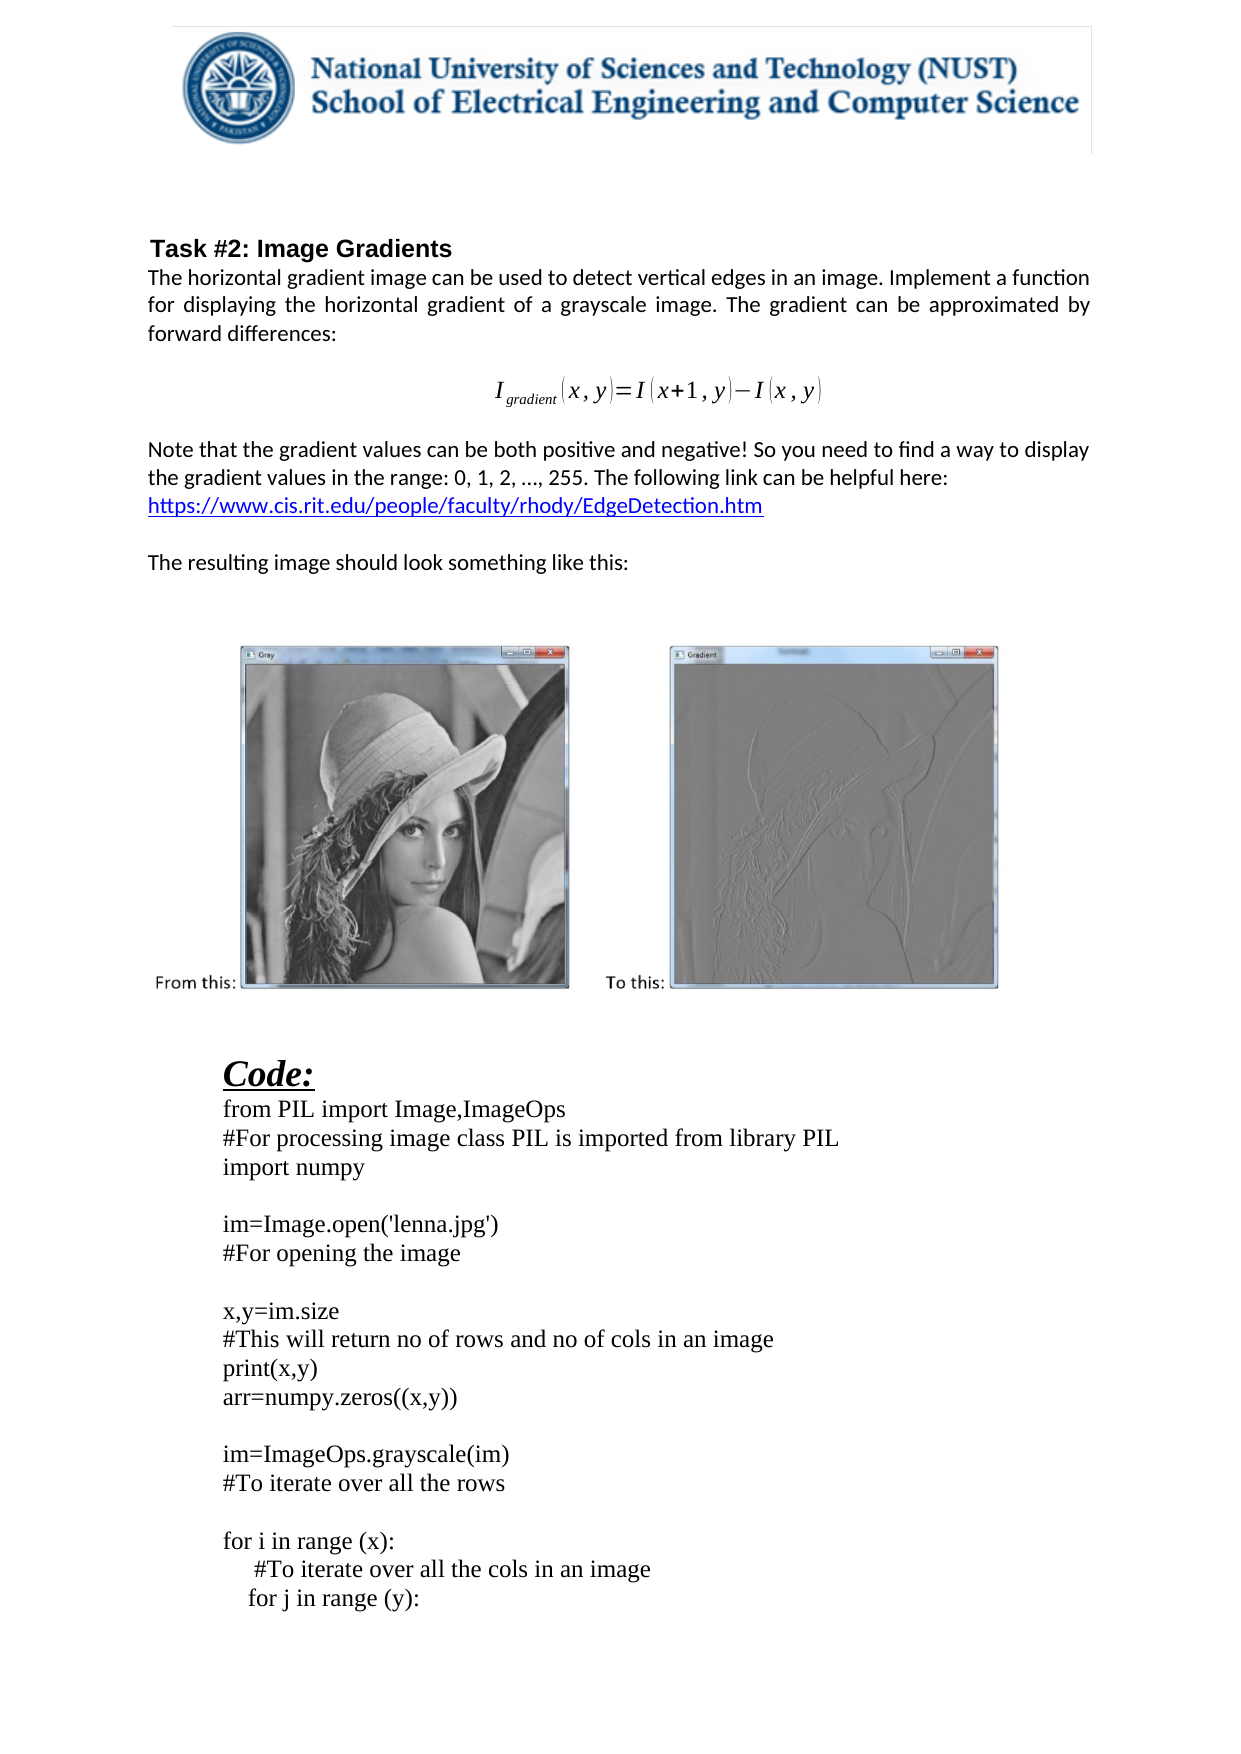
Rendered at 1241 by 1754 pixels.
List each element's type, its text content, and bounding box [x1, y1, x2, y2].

text Task #2: Image Gradients [150, 234, 1093, 263]
list import numpy [223, 1152, 1093, 1181]
list x,y=im.size [223, 1296, 1093, 1324]
list im=Image.open('lenna.jpg') [223, 1209, 1093, 1238]
picture [147, 631, 1006, 996]
text The resulting image should look something like this: [148, 548, 1093, 576]
list Code: [223, 1051, 1093, 1094]
list from PIL import Image,ImageOps [223, 1094, 1093, 1123]
picture [171, 25, 1093, 154]
list print(x,y) [223, 1353, 1093, 1382]
list #This will return no of rows and no of cols in an image [223, 1324, 1093, 1353]
list #To iterate over all the cols in an image [223, 1554, 1093, 1583]
text The horizontal gradient image can be used to detect vertical edges in an image. Implement a function for displaying the horizontal gradient of a grayscale image. The gradient can be approximated by forward differences: [148, 263, 1093, 347]
list #For processing image class PIL is imported from library PIL [223, 1123, 1093, 1152]
list arr=numpy.zeros((x,y)) [223, 1382, 1093, 1411]
text https://www.cis.rit.edu/people/faculty/rhody/EdgeDetection.htm [148, 492, 1093, 519]
text Note that the gradient values can be both positive and negative! So you need to find a way to display the gradient values in the range: 0, 1, 2, …, 255. The following link can be helpful here: [148, 436, 1093, 492]
list for j in range (y): [223, 1583, 1093, 1612]
list for i in range (x): [223, 1526, 1093, 1554]
list #To iterate over all the rows [223, 1468, 1093, 1497]
list im=ImageOps.grayscale(im) [223, 1439, 1093, 1468]
list #For opening the image [223, 1238, 1093, 1267]
